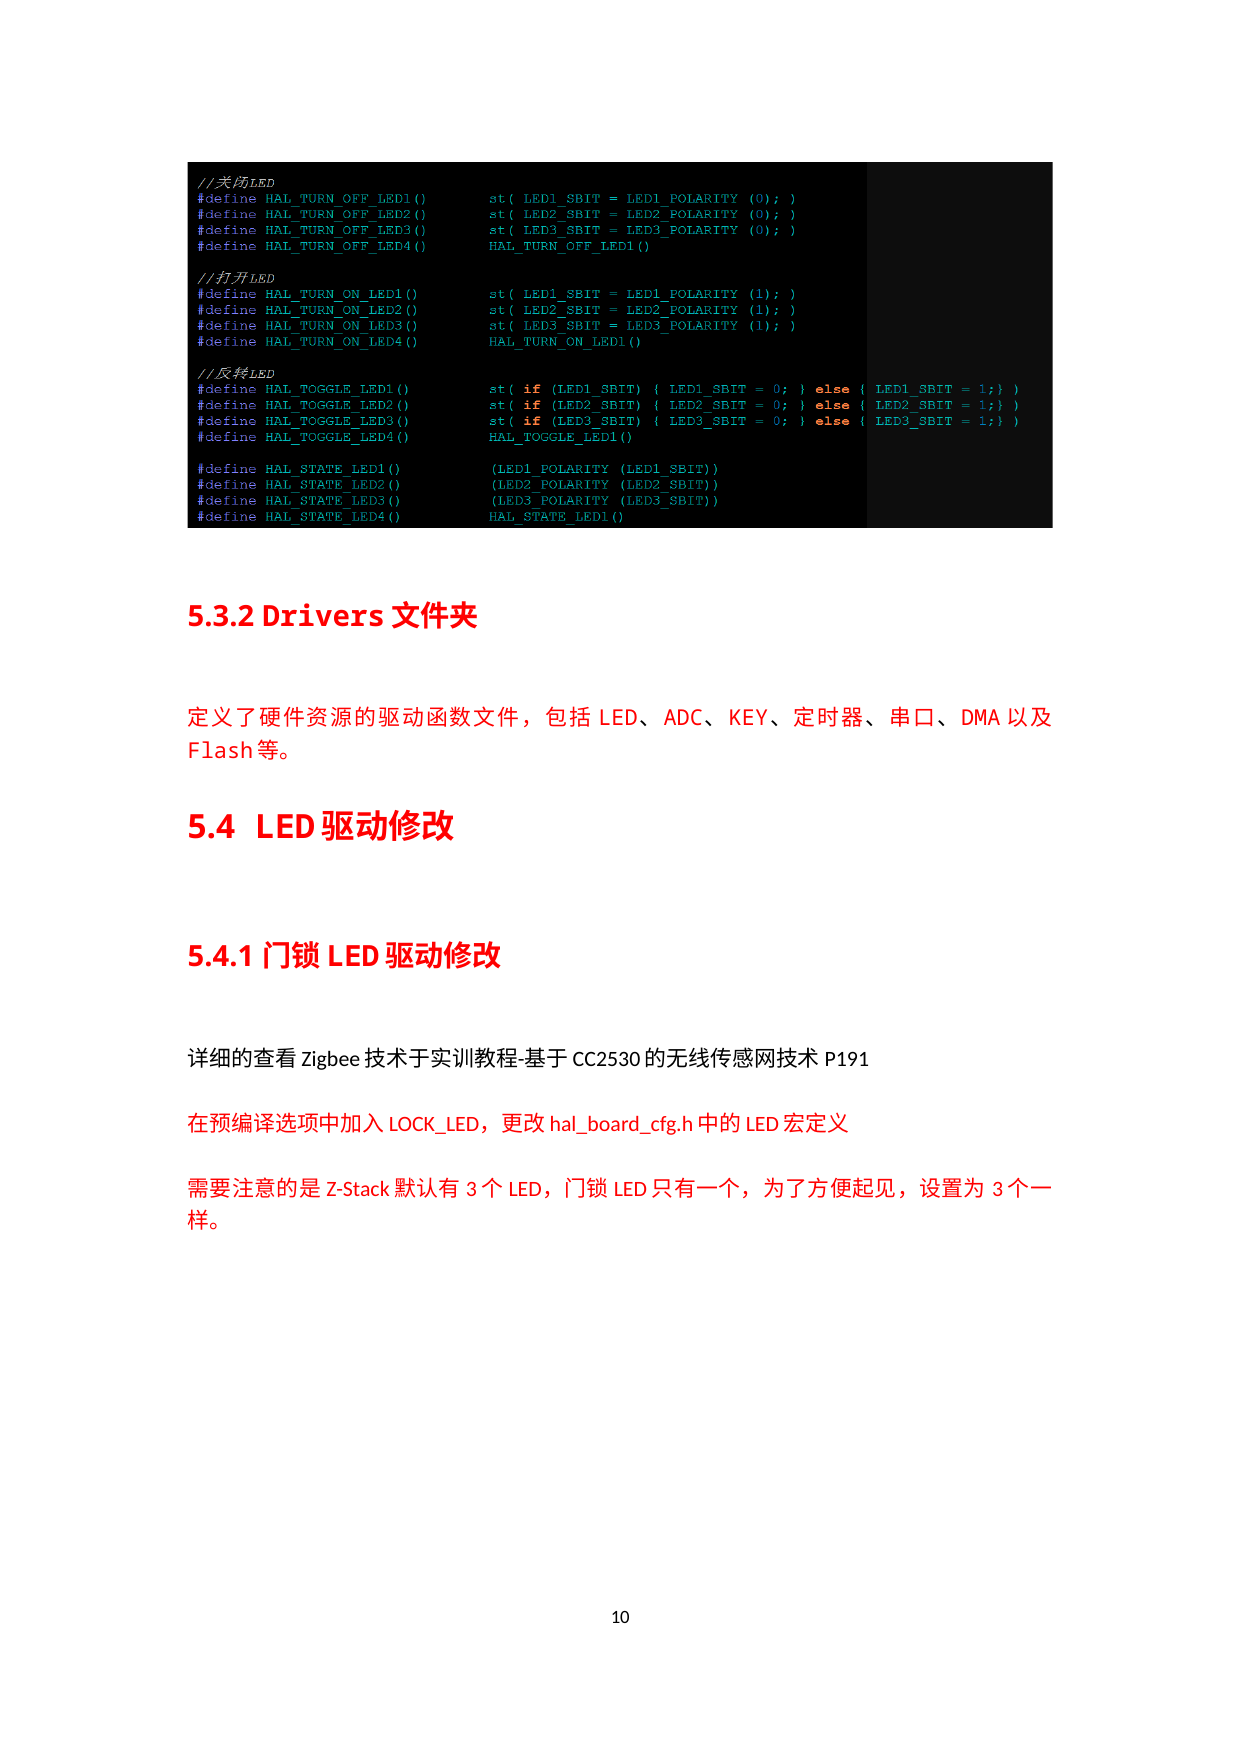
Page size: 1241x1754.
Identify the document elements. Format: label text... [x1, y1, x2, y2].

picture [187, 162, 1053, 528]
text 需要注意的是Z-Stack默认有3个LED，门锁LED只有一个，为了方便起见，设置为3个一样。 [187, 1170, 1053, 1235]
text 在预编译选项中加入LOCK_LED，更改hal_board_cfg.h中的LED宏定义 [187, 1105, 1053, 1138]
subtitle 门锁LED驱动修改 [187, 922, 1053, 987]
subtitle Drivers文件夹 [187, 581, 1053, 646]
text 定义了硬件资源的驱动函数文件，包括LED、ADC、KEY、定时器、串口、DMA以及Flash等。 [187, 700, 1053, 765]
subtitle LED驱动修改 [187, 792, 1053, 857]
text 详细的查看Zigbee技术于实训教程-基于CC2530的无线传感网技术 P191 [187, 1040, 1053, 1073]
